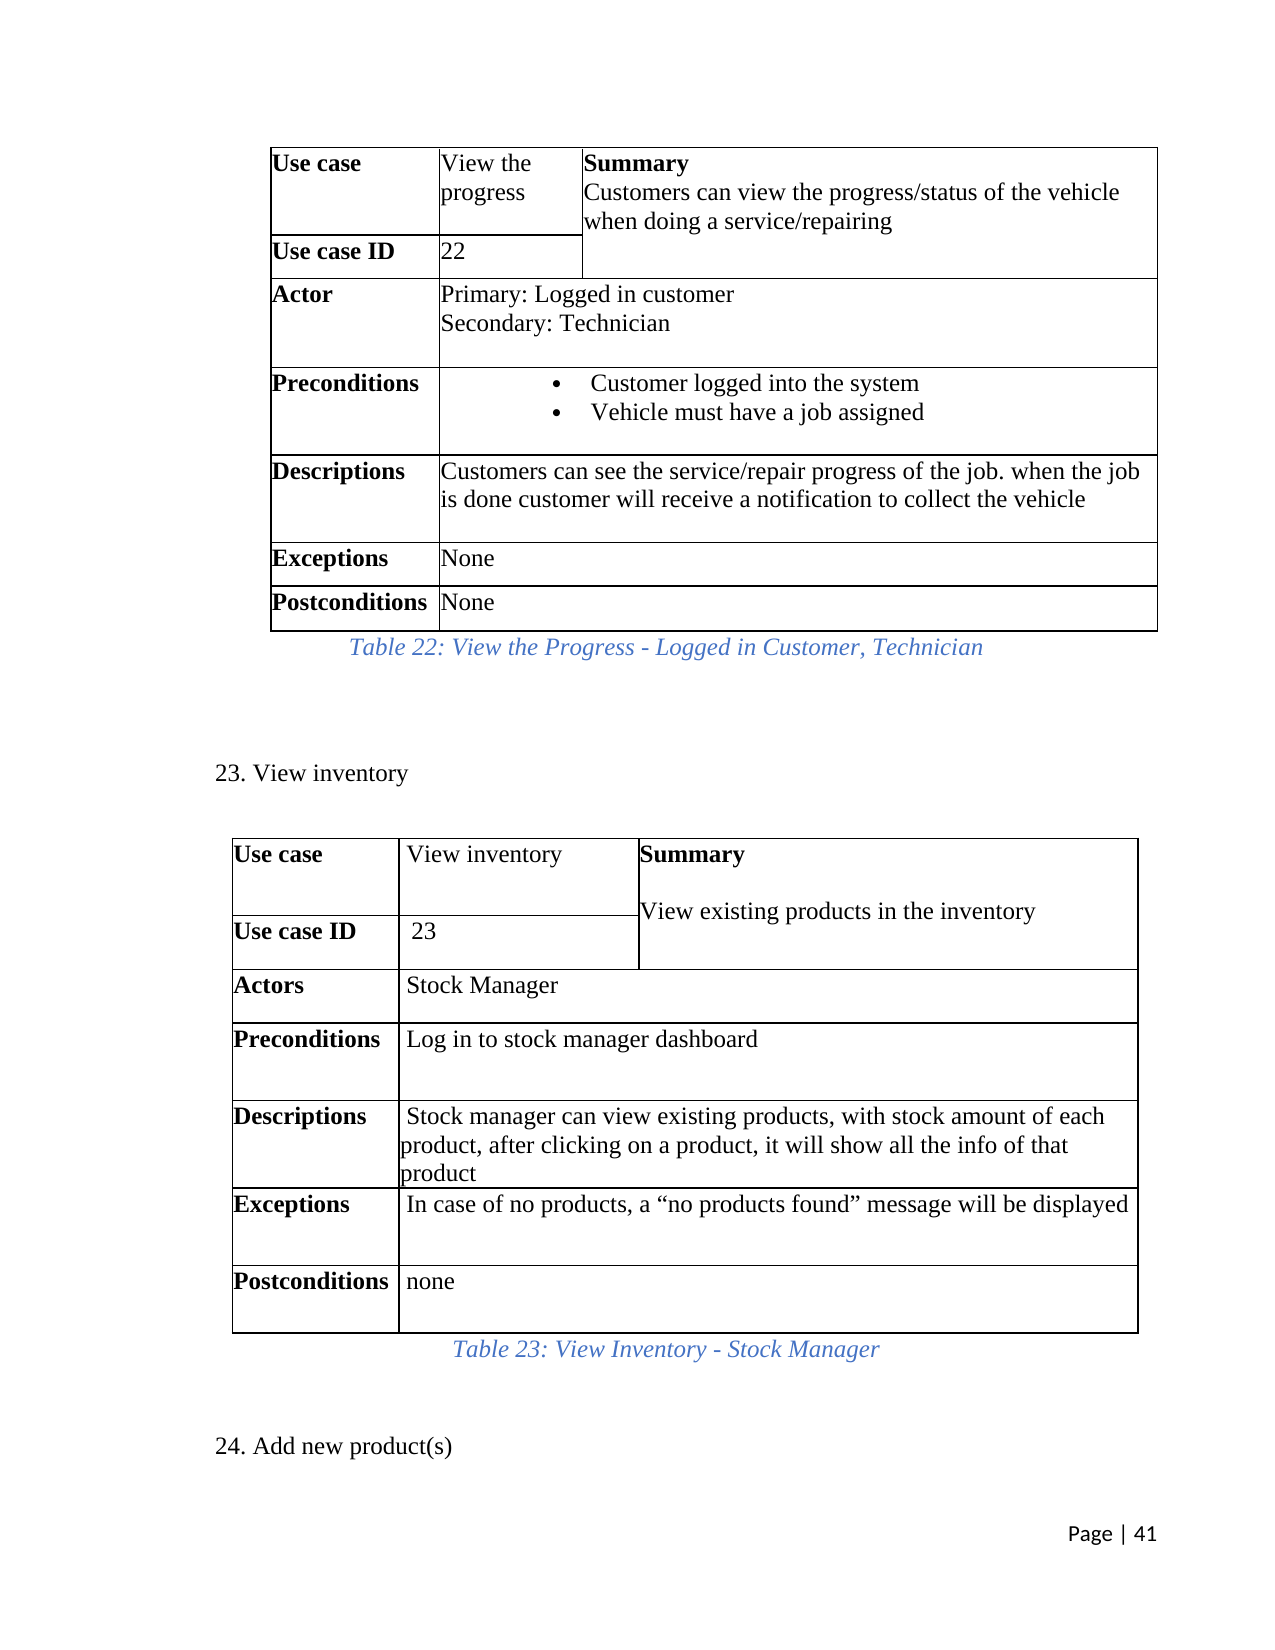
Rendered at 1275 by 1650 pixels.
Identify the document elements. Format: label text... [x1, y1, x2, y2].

table_cell Postconditions [272, 587, 439, 630]
table_cell Log in to stock manager dashboard [400, 1024, 1137, 1099]
table_cell Customer logged into the system Vehicle must have a job assigned [440, 368, 1157, 454]
table_cell Actor [272, 279, 439, 367]
table_cell 22 [440, 236, 582, 278]
table_cell Use case ID [272, 236, 439, 278]
table_cell None [440, 543, 1157, 585]
table_cell Stock manager can view existing products, with stock amount of each product, after clicking on a product, it will show all the info of that product [400, 1101, 1137, 1187]
table_cell Use case ID [233, 916, 398, 968]
table_cell In case of no products, a “no products found” message will be displayed [400, 1189, 1137, 1265]
table_header Use case [272, 148, 439, 234]
table_header Summary Customers can view the progress/status of the vehicle when doing a service/repairing [583, 148, 1157, 278]
table_cell None [440, 587, 1157, 630]
table_cell Customers can see the service/repair progress of the job. when the job is done customer will receive a notification to collect the vehicle [440, 456, 1157, 541]
table_cell Descriptions [233, 1101, 398, 1187]
table_cell Preconditions [233, 1024, 398, 1099]
table_cell none [400, 1266, 1137, 1332]
table_cell Exceptions [272, 543, 439, 585]
text Table 22: View the Progress - Logged in Customer, Technician [177, 632, 1157, 661]
table_cell Primary: Logged in customer Secondary: Technician [440, 279, 1157, 367]
list Add new product(s) [215, 1431, 1157, 1460]
table_header View the progress [440, 148, 582, 234]
table_cell Postconditions [233, 1266, 398, 1332]
table_cell Stock Manager [400, 970, 1137, 1022]
text Table 23: View Inventory - Stock Manager [177, 844, 1157, 1363]
table_cell 23 [400, 916, 638, 968]
table_header View inventory [400, 839, 638, 915]
table_header Summary View existing products in the inventory [640, 839, 1137, 968]
table_cell Exceptions [233, 1189, 398, 1265]
list View inventory [215, 758, 1157, 787]
table_cell Descriptions [272, 456, 439, 541]
table_header Use case [233, 839, 398, 915]
table_cell Actors [233, 970, 398, 1022]
table_cell Preconditions [272, 368, 439, 454]
